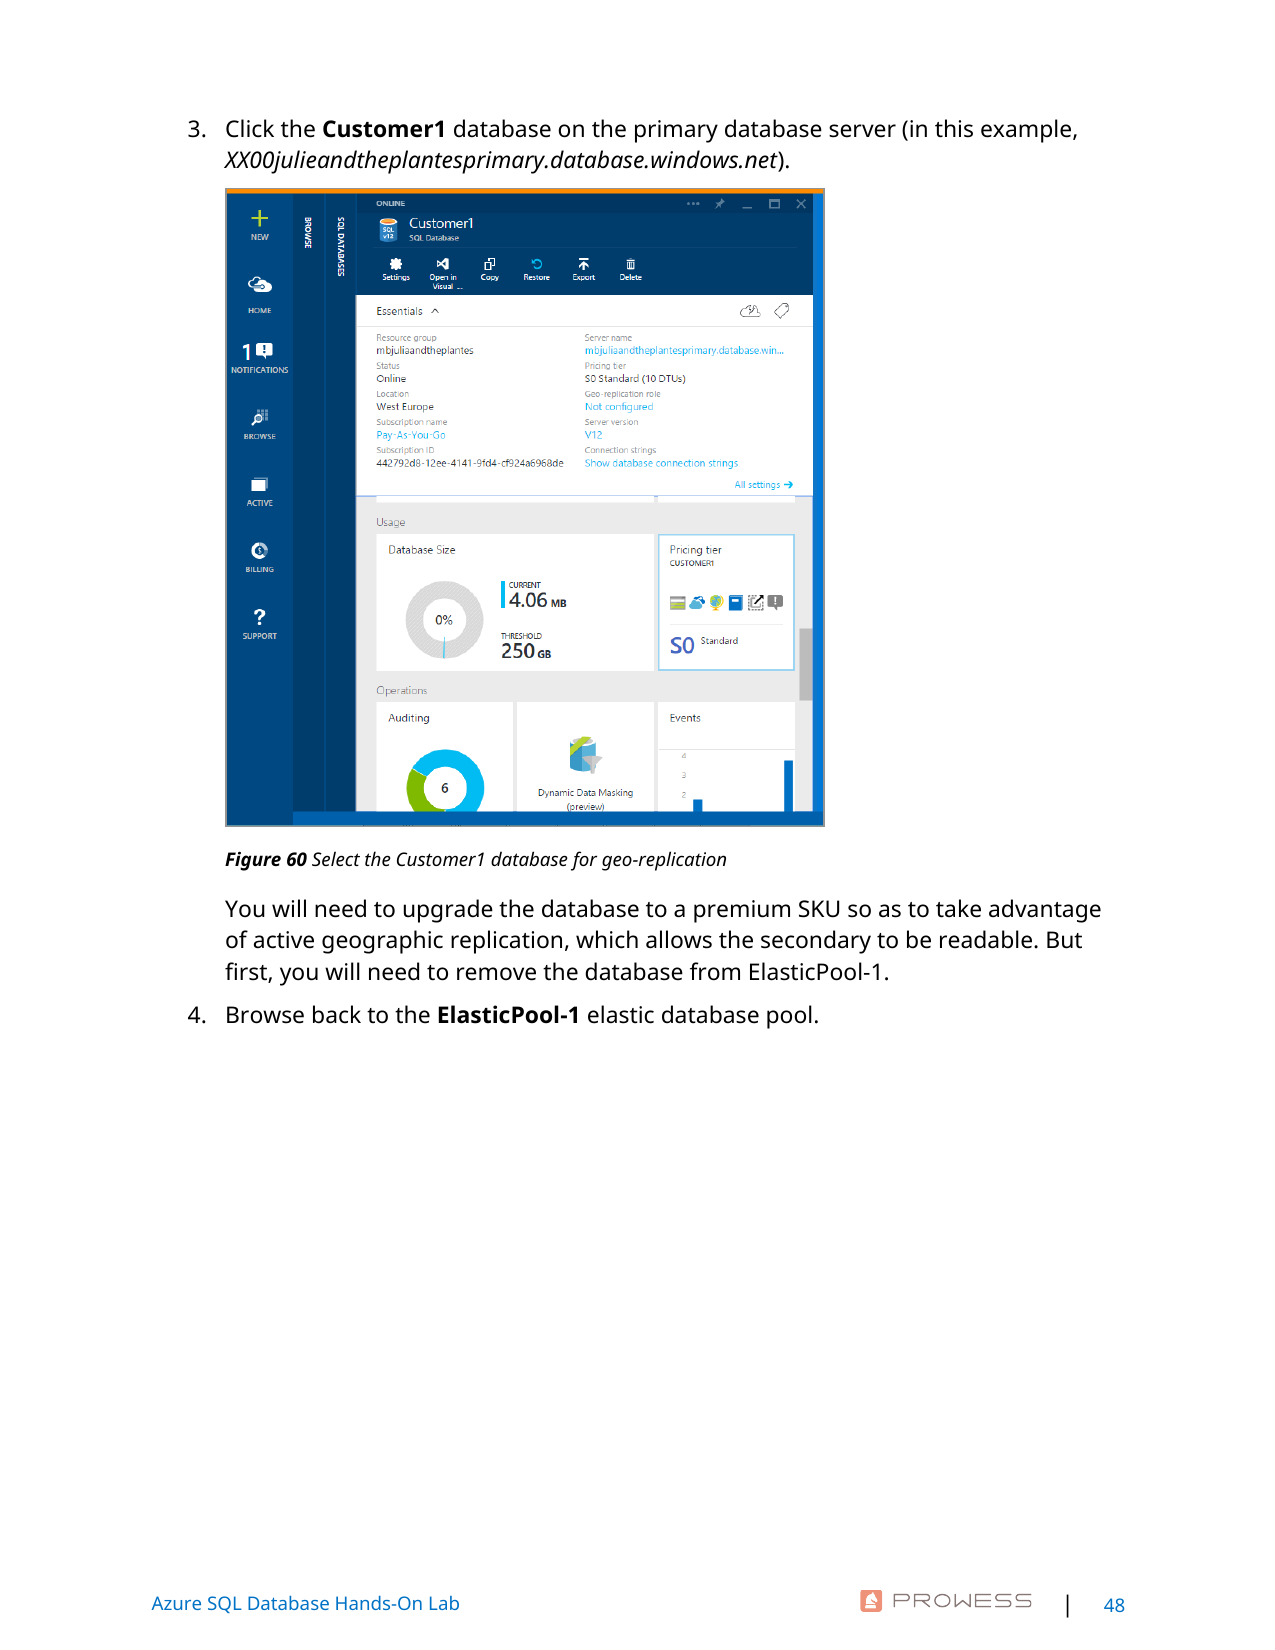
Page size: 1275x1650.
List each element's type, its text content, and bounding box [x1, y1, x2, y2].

picture [227, 189, 823, 826]
text Click the Customer1 database on the primary database server (in this example, XX00julieandtheplantesprimary.database.windows.net). [187, 112, 1125, 175]
picture [860, 1590, 1032, 1612]
text Browse back to the ElasticPool-1 elastic database pool. [187, 999, 1125, 1030]
list You will need to upgrade the database to a premium SKU so as to take advantage of active geographic replication, which allows the secondary to be readable. But first, you will need to remove the database from ElasticPool-1. [225, 893, 1125, 987]
